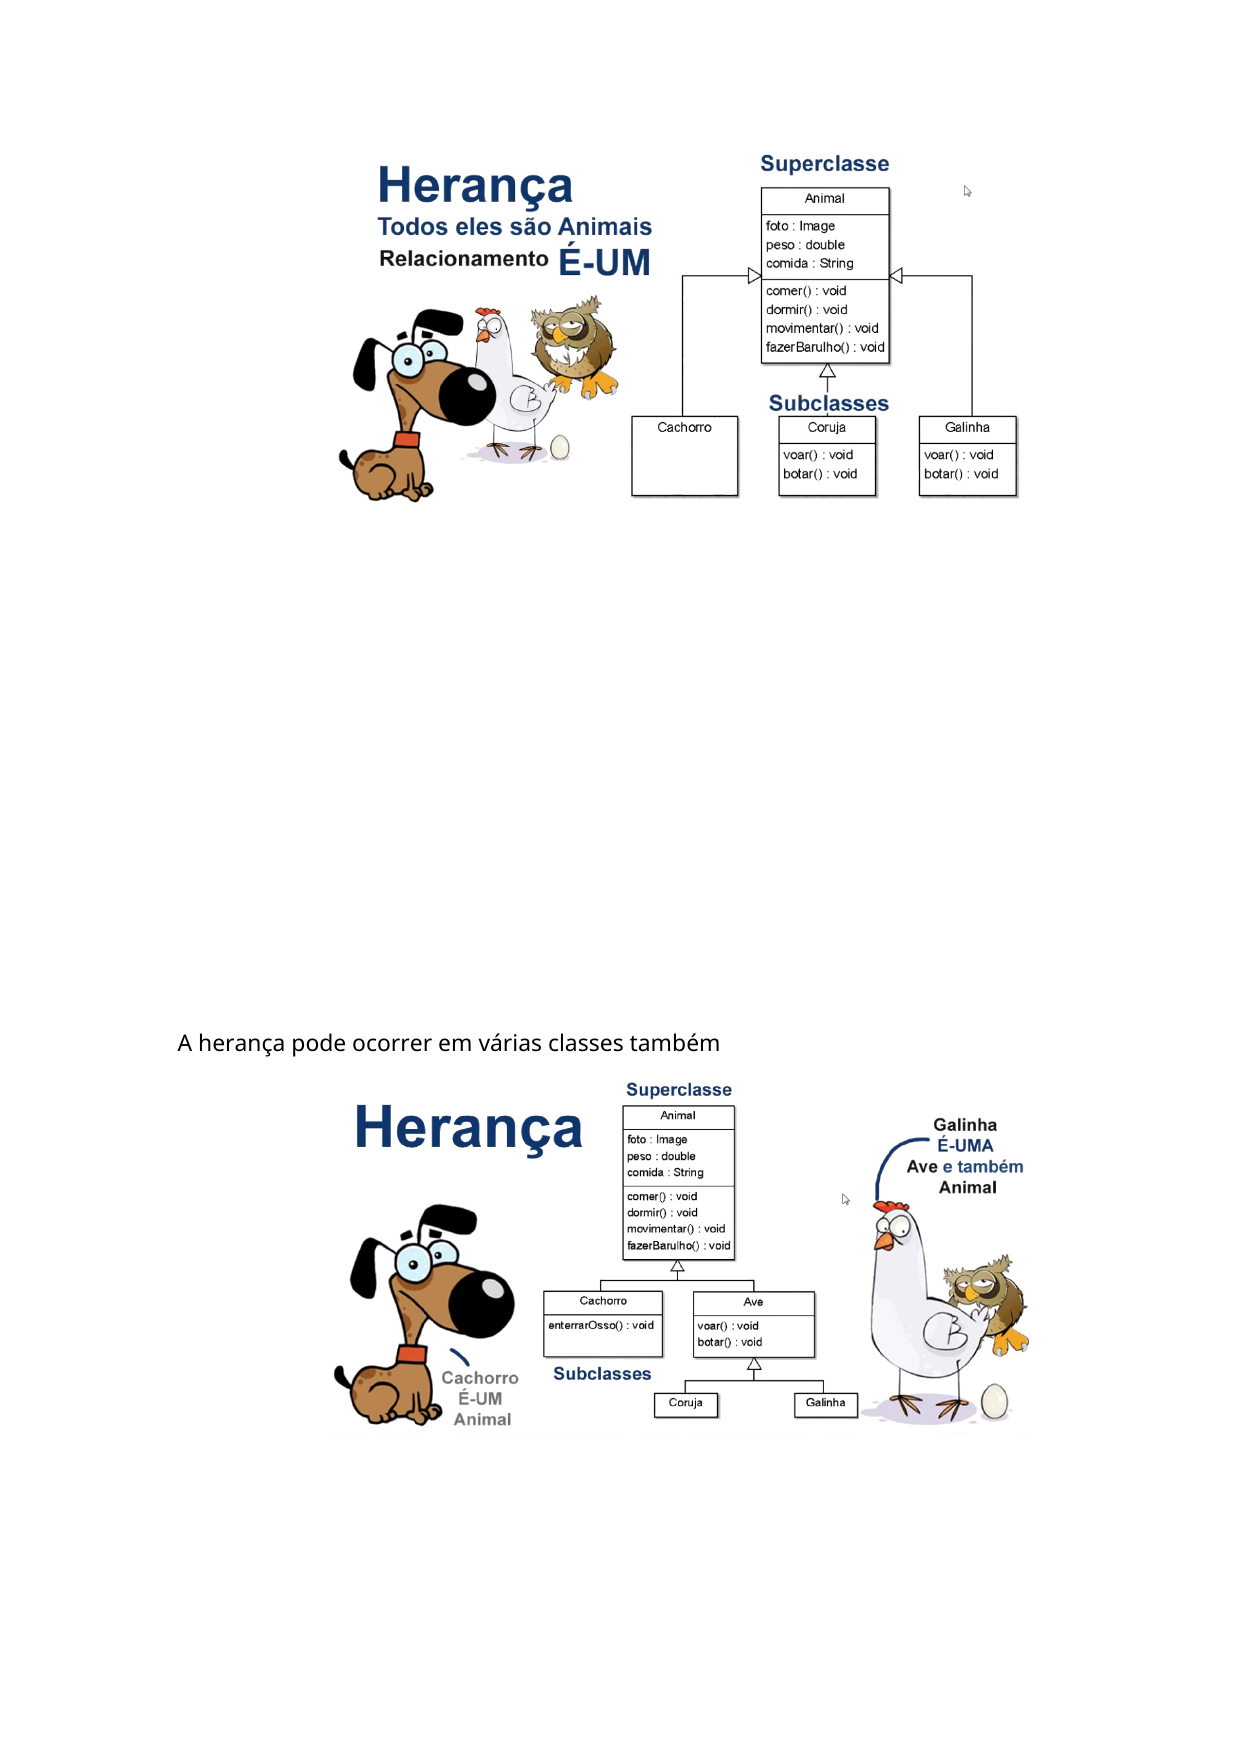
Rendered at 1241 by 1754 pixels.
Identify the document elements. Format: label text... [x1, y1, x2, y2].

text A herança pode ocorrer em várias classes também [177, 1027, 1181, 1058]
picture [324, 1077, 1034, 1434]
picture [332, 147, 1026, 504]
